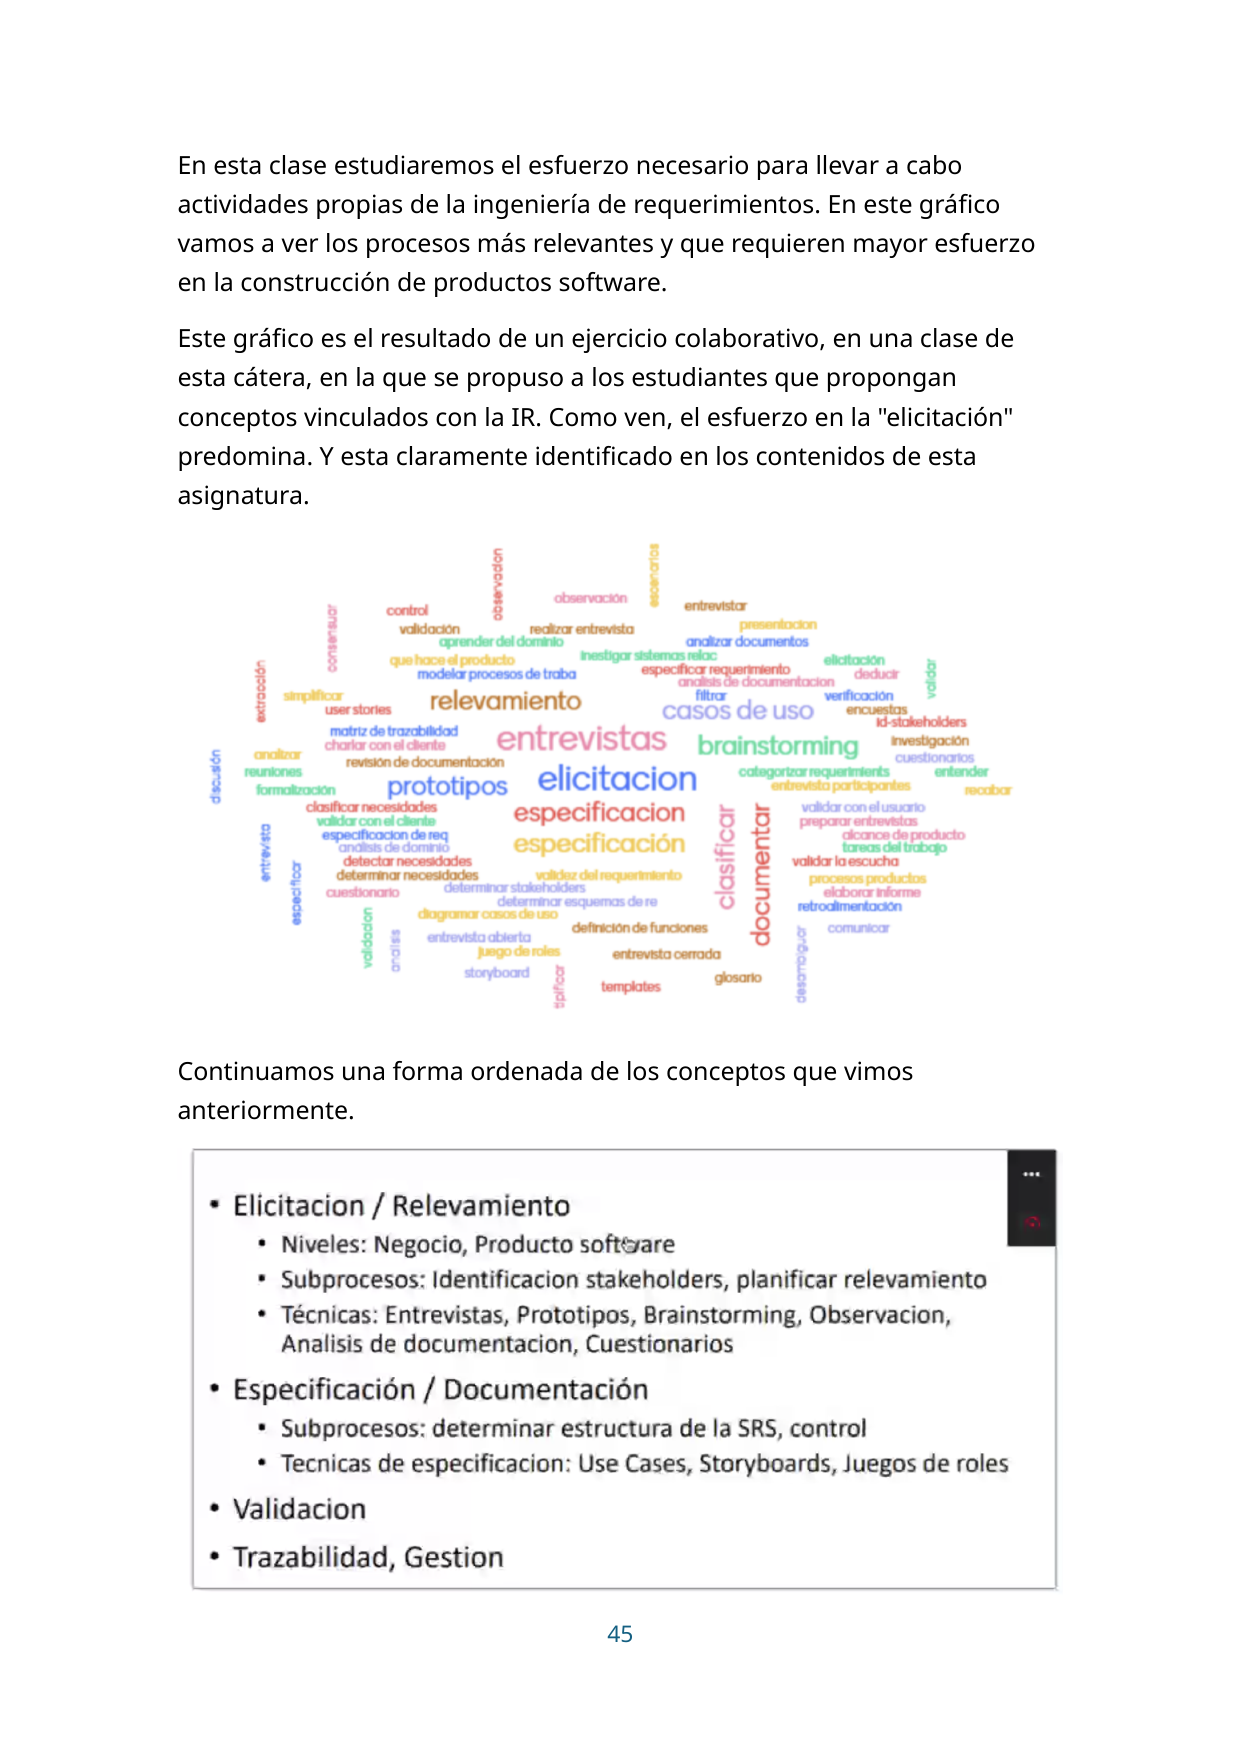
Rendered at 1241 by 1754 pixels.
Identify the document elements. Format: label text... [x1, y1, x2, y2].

picture [177, 533, 1063, 1032]
text Continuamos una forma ordenada de los conceptos que vimos anteriormente. [177, 1053, 1063, 1126]
text Este gráfico es el resultado de un ejercicio colaborativo, en una clase de esta cátera, en la que se propuso a los estudiantes que propongan conceptos vinculados con la IR. Como ven, el esfuerzo en la "elicitación" predomina. Y esta claramente identificado en los contenidos de esta asignatura. [177, 321, 1063, 512]
picture [177, 1148, 1063, 1596]
text En esta clase estudiaremos el esfuerzo necesario para llevar a cabo actividades propias de la ingeniería de requerimientos. En este gráfico vamos a ver los procesos más relevantes y que requieren mayor esfuerzo en la construcción de productos software. [177, 148, 1063, 299]
